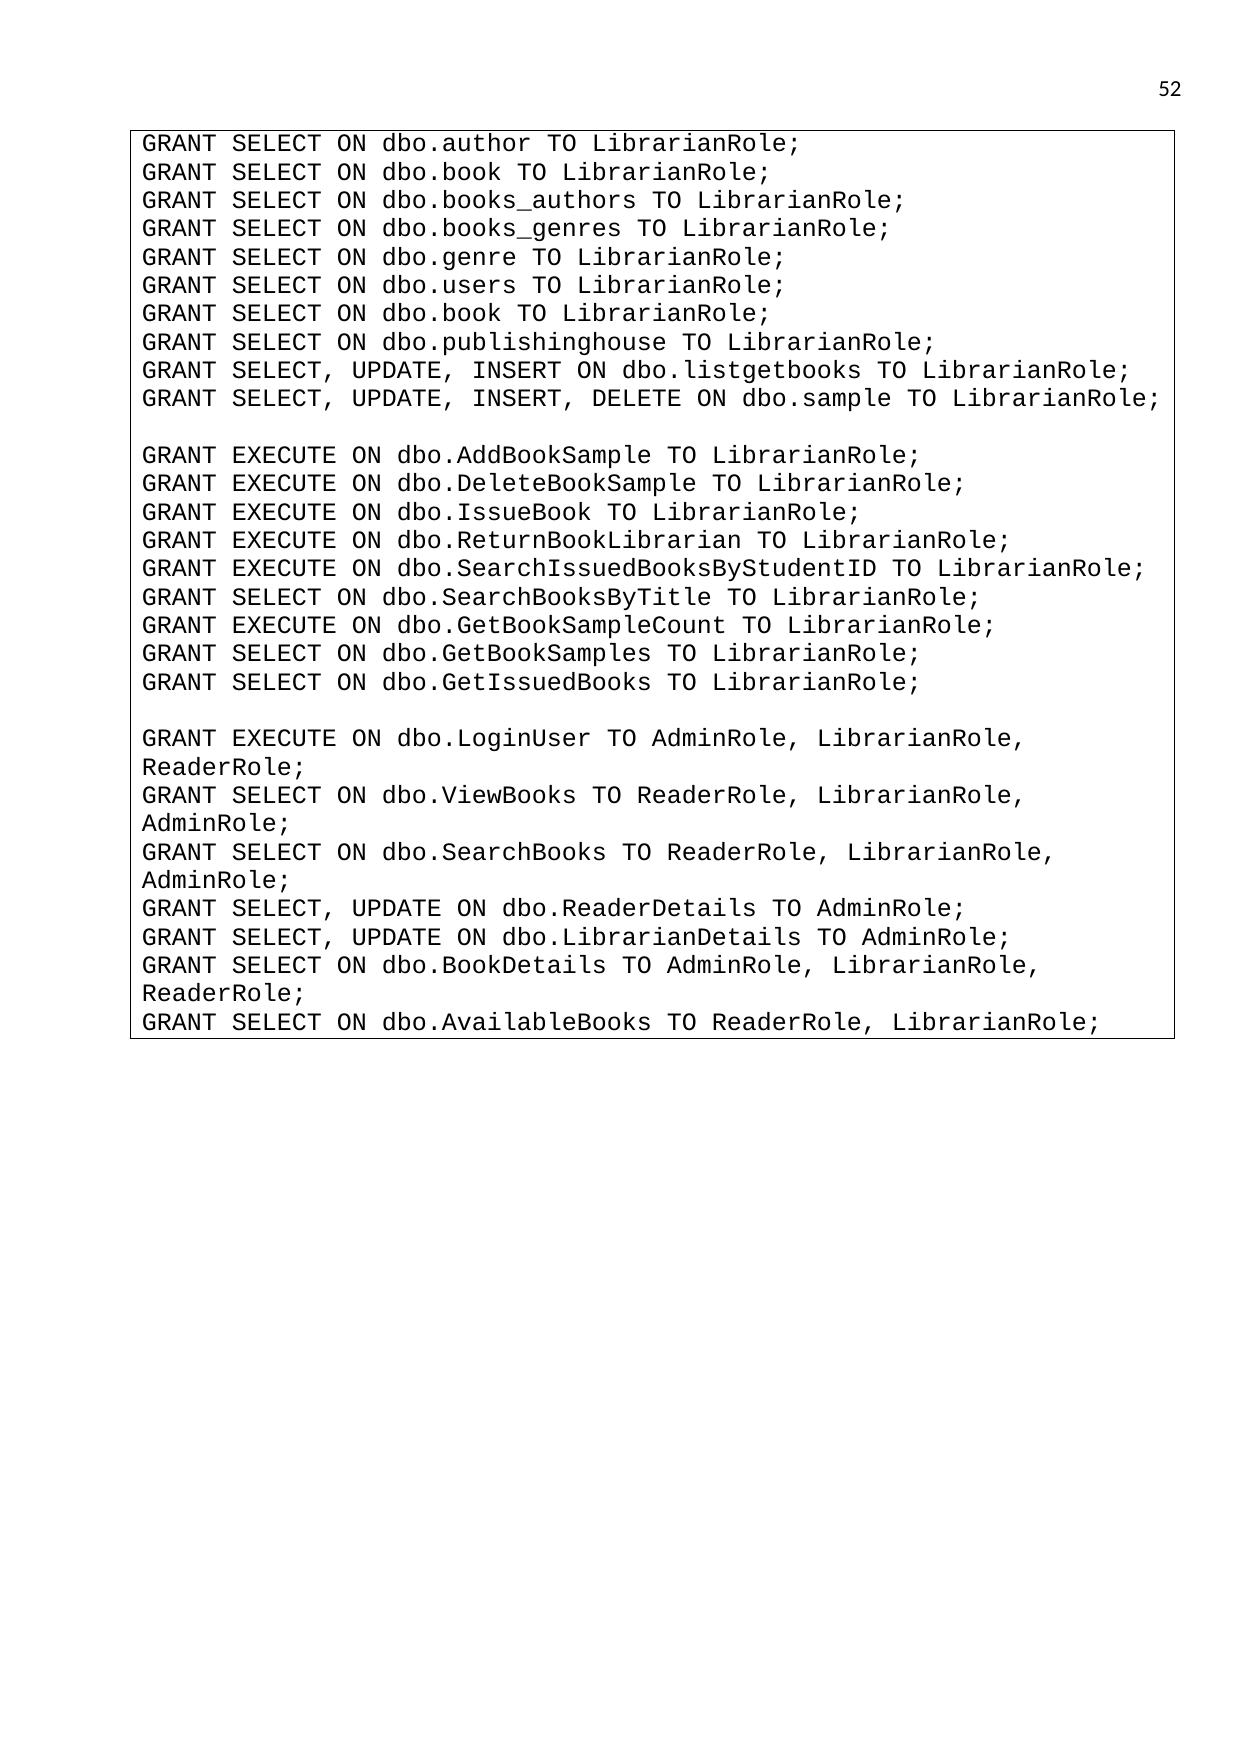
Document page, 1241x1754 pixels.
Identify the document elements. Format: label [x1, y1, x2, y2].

table_header [131, 131, 1174, 1038]
